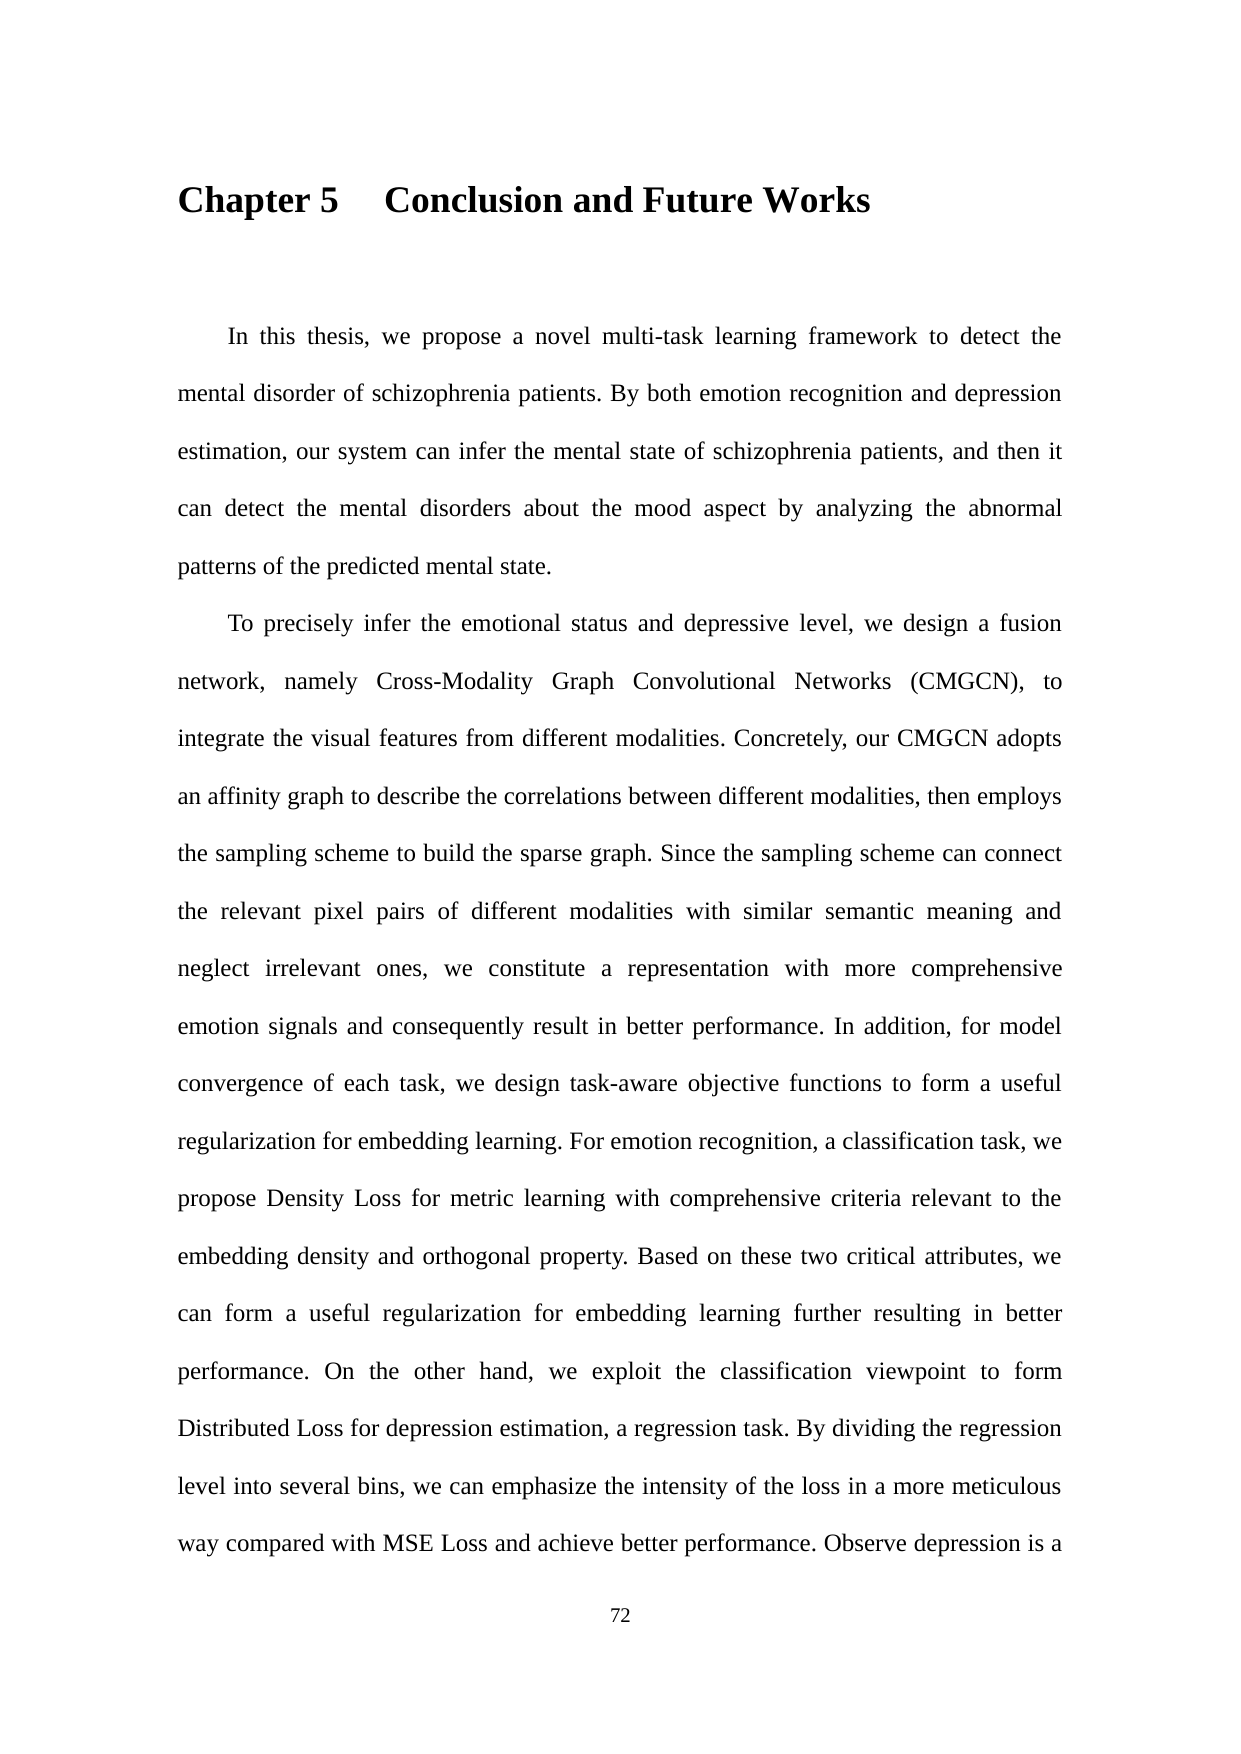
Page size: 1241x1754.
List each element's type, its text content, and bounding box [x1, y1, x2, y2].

subtitle Conclusion and Future Works [177, 177, 1063, 220]
text In this thesis, we propose a novel multi-task learning framework to detect the mental disorder of schizophrenia patients. By both emotion recognition and depression estimation, our system can infer the mental state of schizophrenia patients, and then it can detect the mental disorders about the mood aspect by analyzing the abnormal patterns of the predicted mental state. [177, 321, 1063, 580]
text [177, 608, 1063, 1557]
